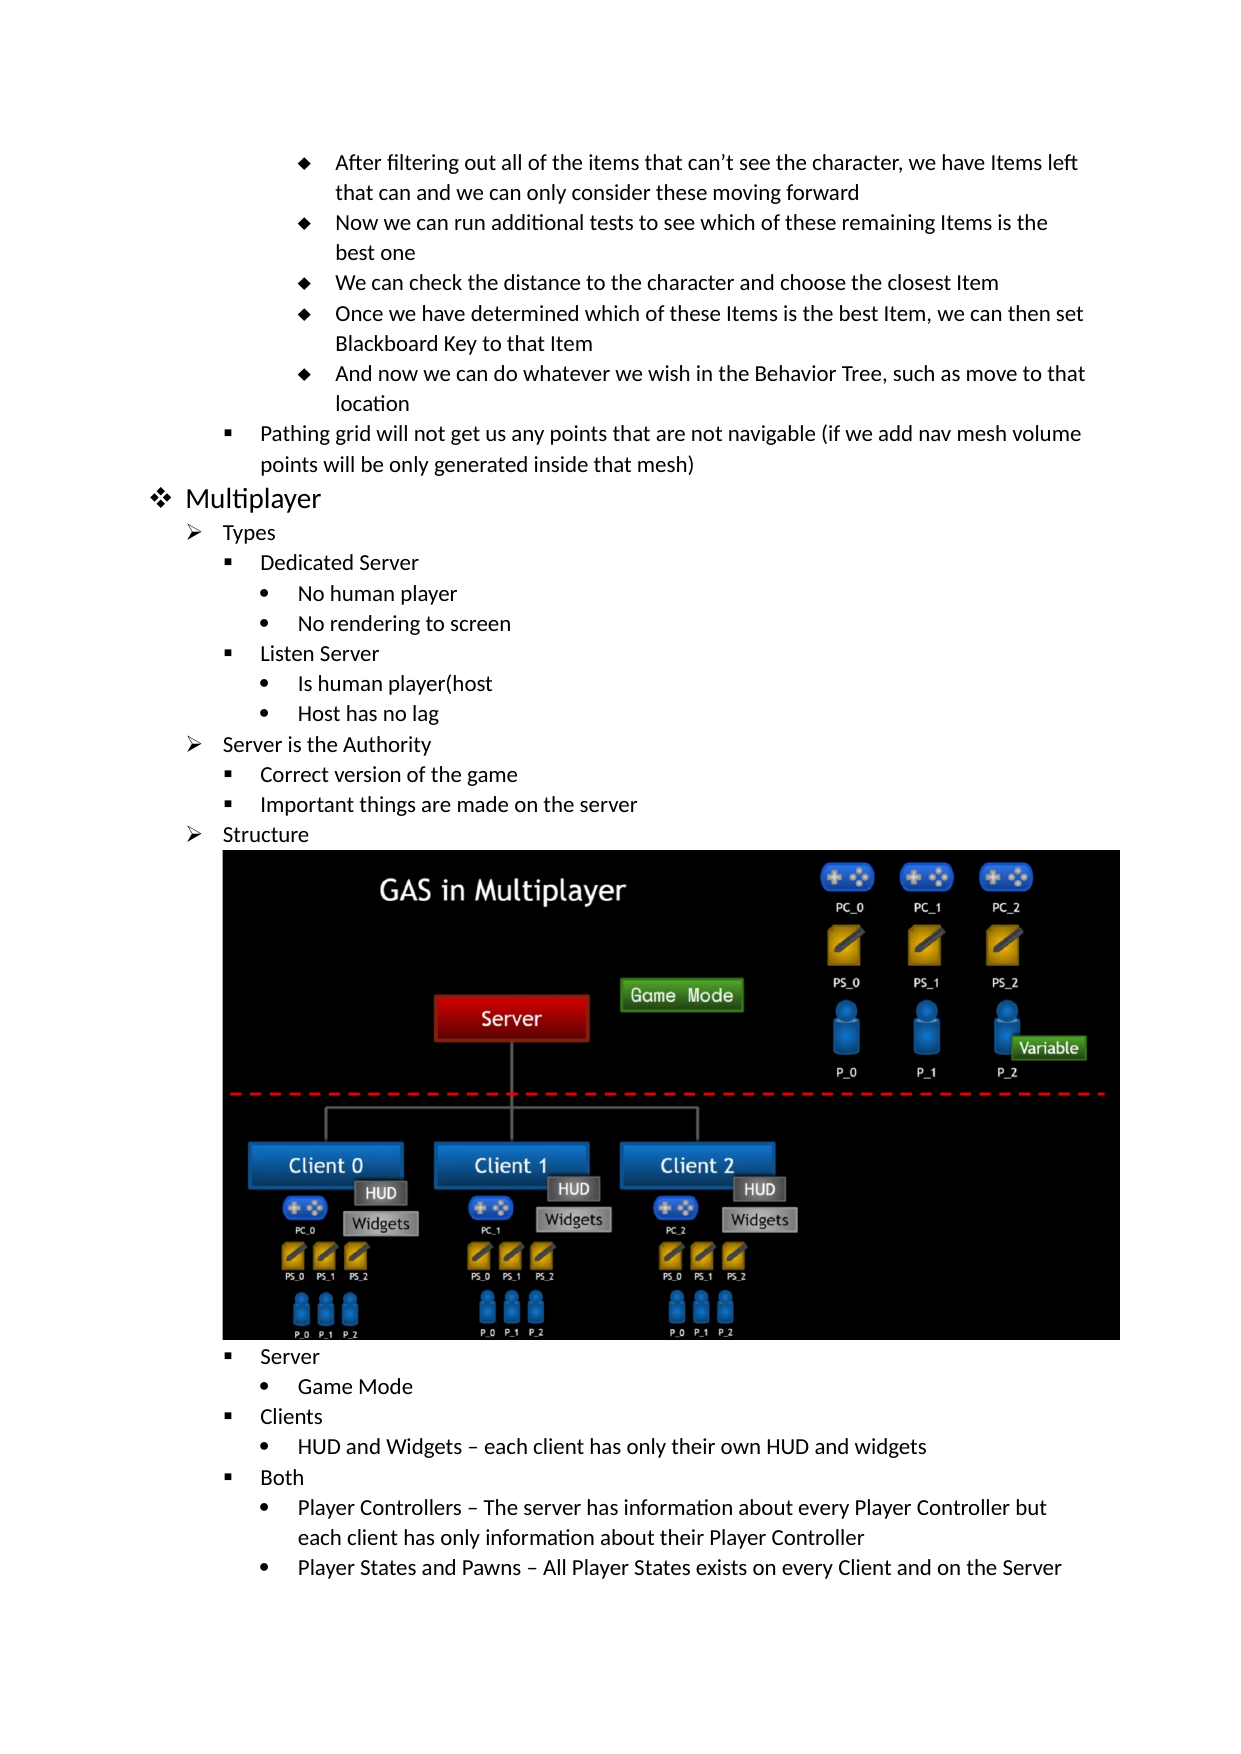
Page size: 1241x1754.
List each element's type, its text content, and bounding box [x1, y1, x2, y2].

list Correct version of the game [223, 760, 1093, 788]
list Both [223, 1463, 1093, 1491]
list Clients [223, 1402, 1093, 1430]
list Player States and Pawns – All Player States exists on every Client and on the Server [260, 1553, 1093, 1581]
list And now we can do whatever we wish in the Behavior Tree, such as move to that location [298, 359, 1093, 417]
list Is human player(host [260, 669, 1093, 697]
list Dedicated Server [223, 548, 1093, 577]
list Server [223, 1342, 1093, 1370]
list Listen Server [223, 639, 1093, 667]
list HUD and Widgets – each client has only their own HUD and widgets [260, 1432, 1093, 1461]
list Pathing grid will not get us any points that are not navigable (if we add nav mesh volume points will be only generated inside that mesh) [223, 419, 1093, 478]
list No human player [260, 579, 1093, 607]
list Types [185, 518, 1093, 546]
list Important things are made on the server [223, 790, 1093, 818]
list We can check the distance to the character and choose the closest Item [298, 268, 1093, 296]
picture [222, 850, 1120, 1340]
list Player Controllers – The server has information about every Player Controller but each client has only information about their Player Controller [260, 1493, 1093, 1551]
list Now we can run additional tests to see which of these remaining Items is the best one [298, 208, 1093, 266]
list Server is the Authority [185, 730, 1093, 758]
list Multiplayer [148, 480, 1093, 516]
list After filtering out all of the items that can’t see the character, we have Items left that can and we can only consider these moving forward [298, 148, 1093, 206]
list Game Mode [260, 1372, 1093, 1400]
list Once we have determined which of these Items is the best Item, we can then set Blackboard Key to that Item [298, 299, 1093, 357]
list No rendering to screen [260, 609, 1093, 637]
list Host has no lag [260, 699, 1093, 728]
